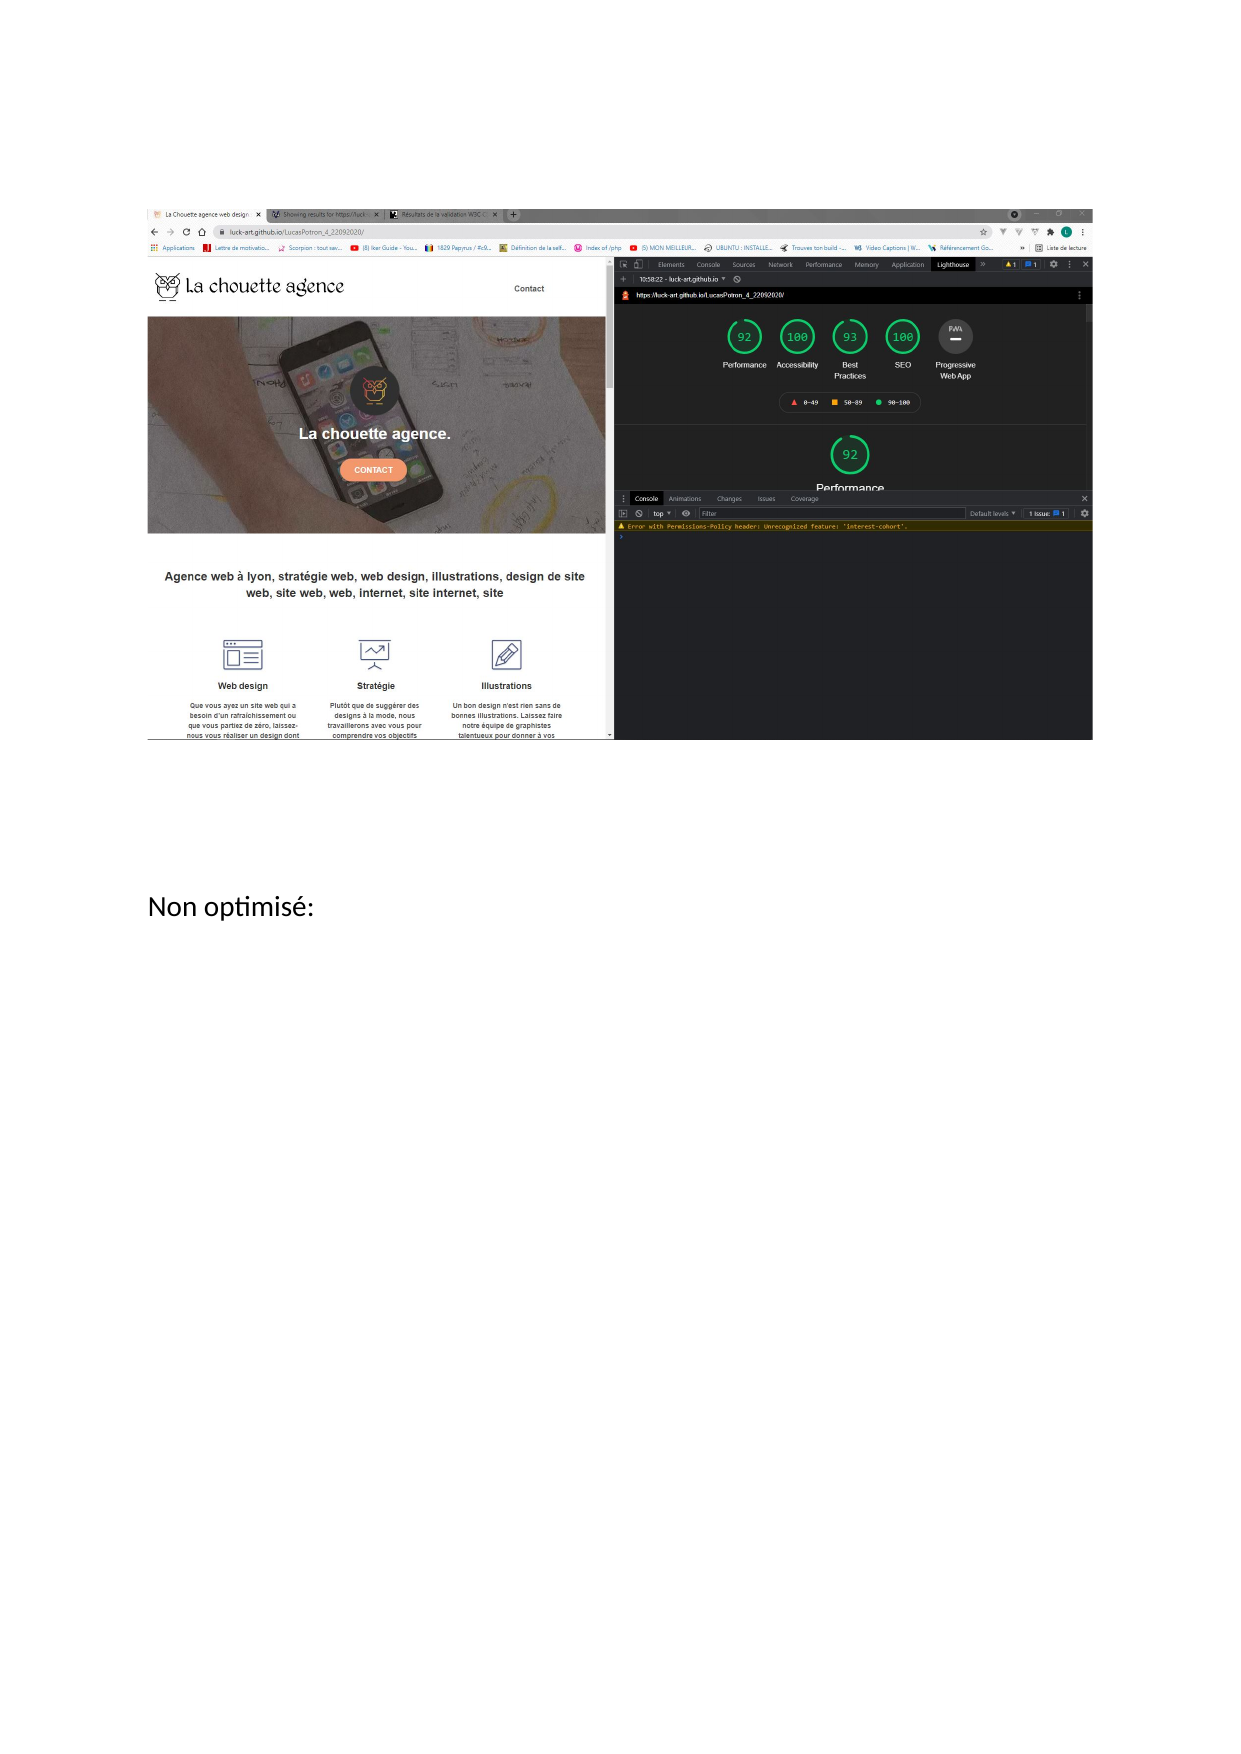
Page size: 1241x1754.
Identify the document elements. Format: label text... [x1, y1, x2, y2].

text Non optimisé: [148, 888, 1093, 924]
picture [147, 209, 1093, 740]
